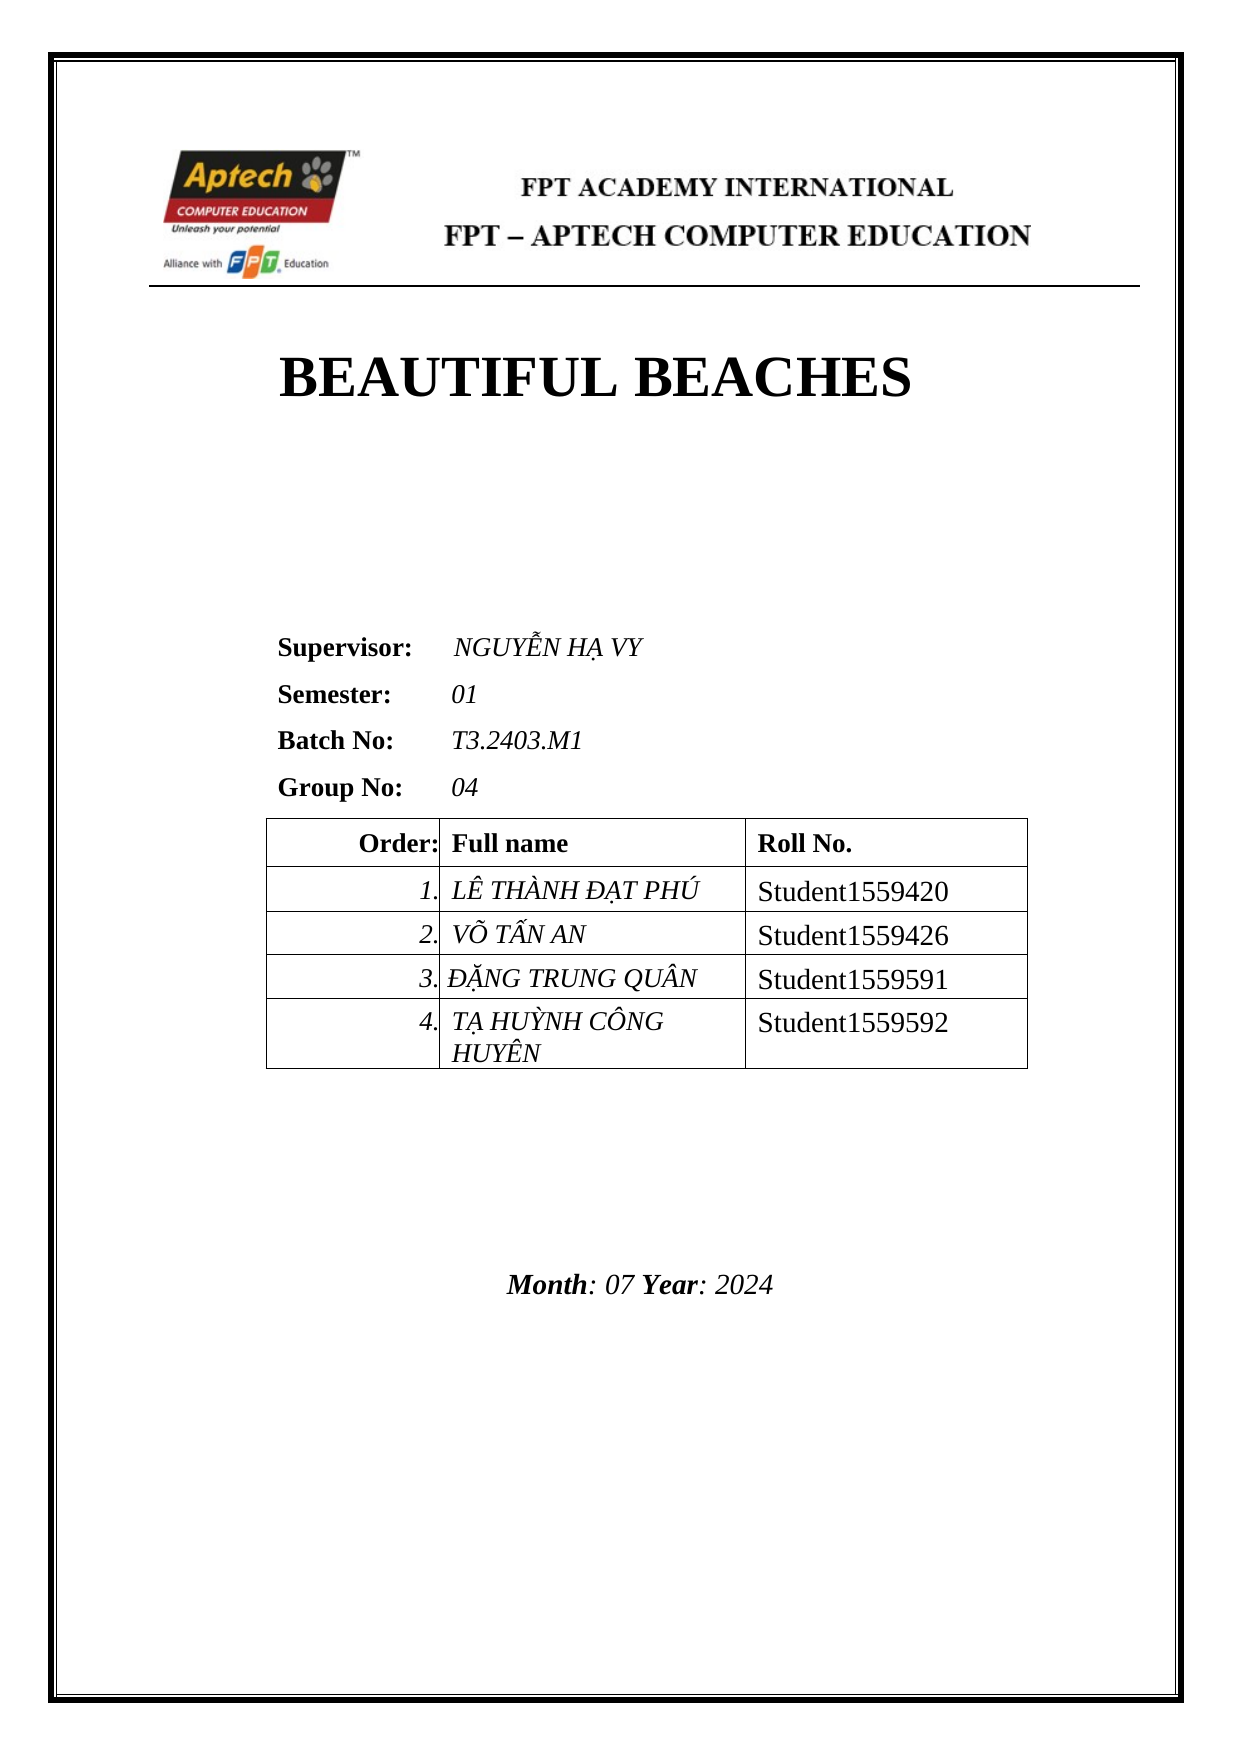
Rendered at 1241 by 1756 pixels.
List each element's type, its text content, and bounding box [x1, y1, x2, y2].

table_cell LÊ THÀNH ĐẠT PHÚ [440, 867, 745, 911]
text Semester: 01 [277, 678, 1175, 709]
text Supervisor: NGUYỄN HẠ VY [277, 631, 1175, 662]
table_header Roll No. [746, 819, 1027, 866]
table_cell 1. [267, 867, 439, 911]
text Group No: 04 [277, 771, 1175, 802]
table_cell Student1559426 [746, 912, 1027, 954]
table_cell TẠ HUỲNH CÔNG HUYÊN [440, 999, 745, 1068]
table_cell 3. [267, 955, 439, 998]
table_cell VÕ TẤN AN [440, 912, 745, 954]
table_header Full name [440, 819, 745, 866]
table_cell Student1559591 [746, 955, 1027, 998]
table_cell 2. [267, 912, 439, 954]
text Batch No: T3.2403.M1 [277, 724, 1175, 756]
table_cell Student1559592 [746, 999, 1027, 1068]
table_header Order: [267, 819, 439, 866]
table_cell 4. [267, 999, 439, 1068]
text Month: 07 Year: 2024 [100, 1267, 1175, 1301]
subtitle BEAUTIFUL BEACHES [279, 342, 1175, 409]
table_cell Student1559420 [746, 867, 1027, 911]
picture [163, 149, 1031, 279]
table_cell ĐẶNG TRUNG QUÂN [440, 955, 745, 998]
